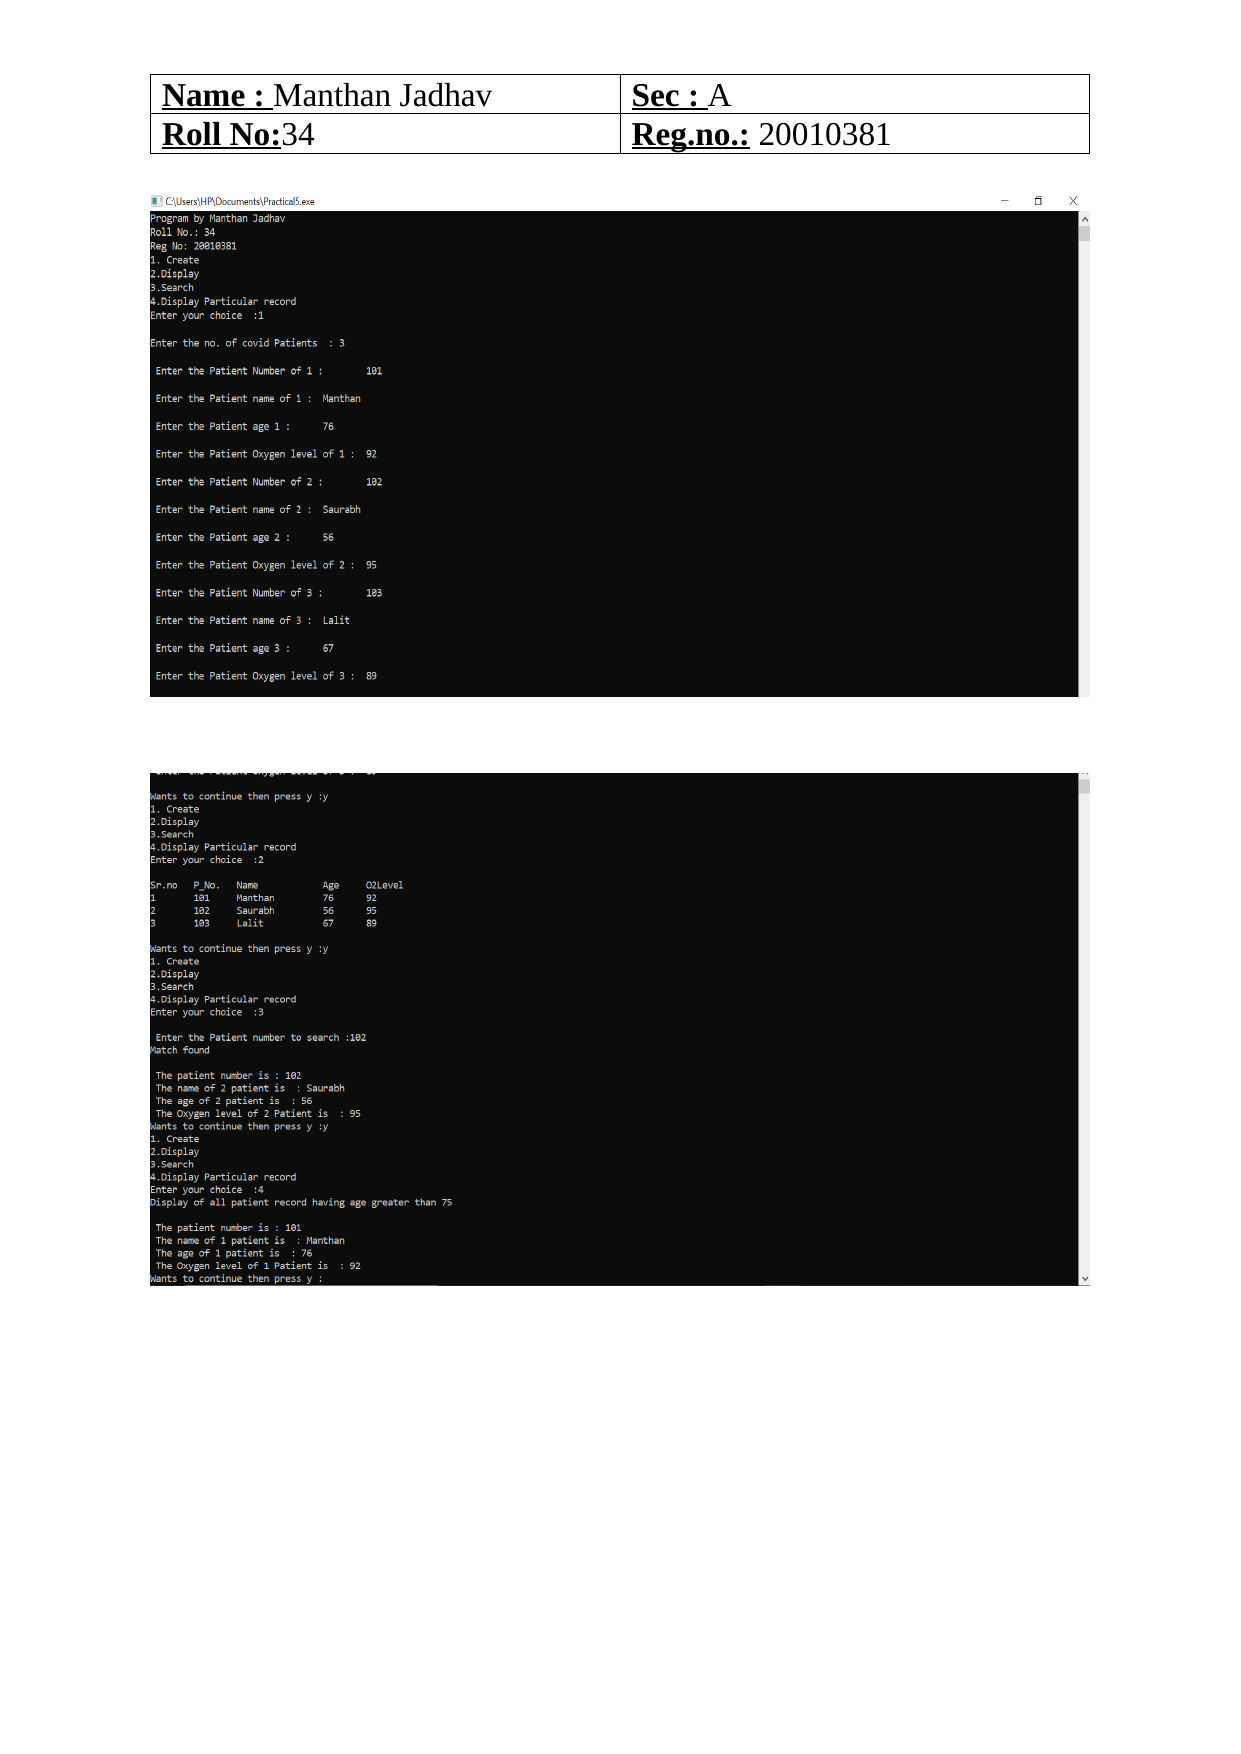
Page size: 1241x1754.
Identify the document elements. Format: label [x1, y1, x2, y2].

picture [150, 773, 1091, 1286]
picture [150, 191, 1091, 697]
